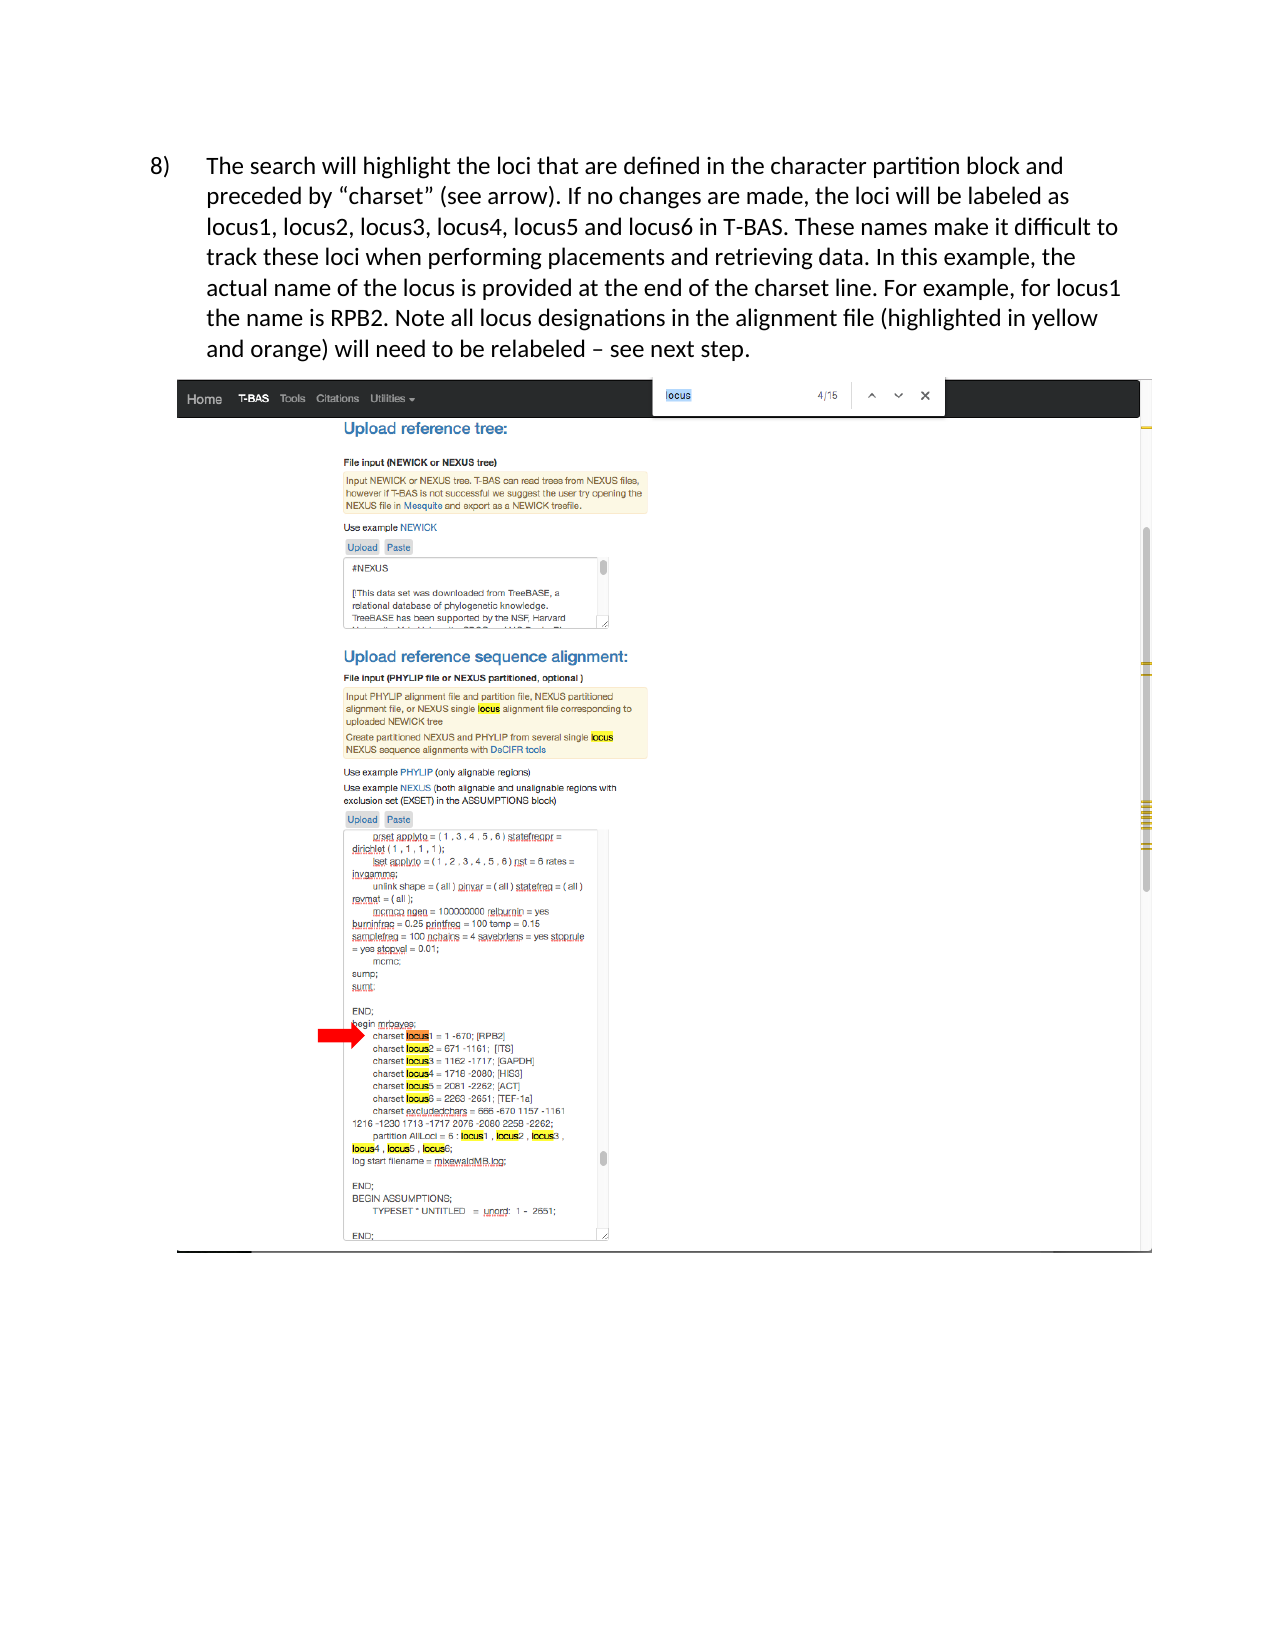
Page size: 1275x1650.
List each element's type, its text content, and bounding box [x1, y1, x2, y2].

picture [177, 377, 1152, 1253]
list The search will highlight the loci that are defined in the character partition block and preceded by “charset” (see arrow). If no changes are made, the loci will be labeled as locus1, locus2, locus3, locus4, locus5 and locus6 in T-BAS. These names make it difficult to track these loci when performing placements and retrieving data. In this example, the actual name of the locus is provided at the end of the charset line. For example, for locus1 the name is RPB2. Note all locus designations in the alignment file (highlighted in yellow and orange) will need to be relabeled – see next step. [150, 150, 1125, 364]
